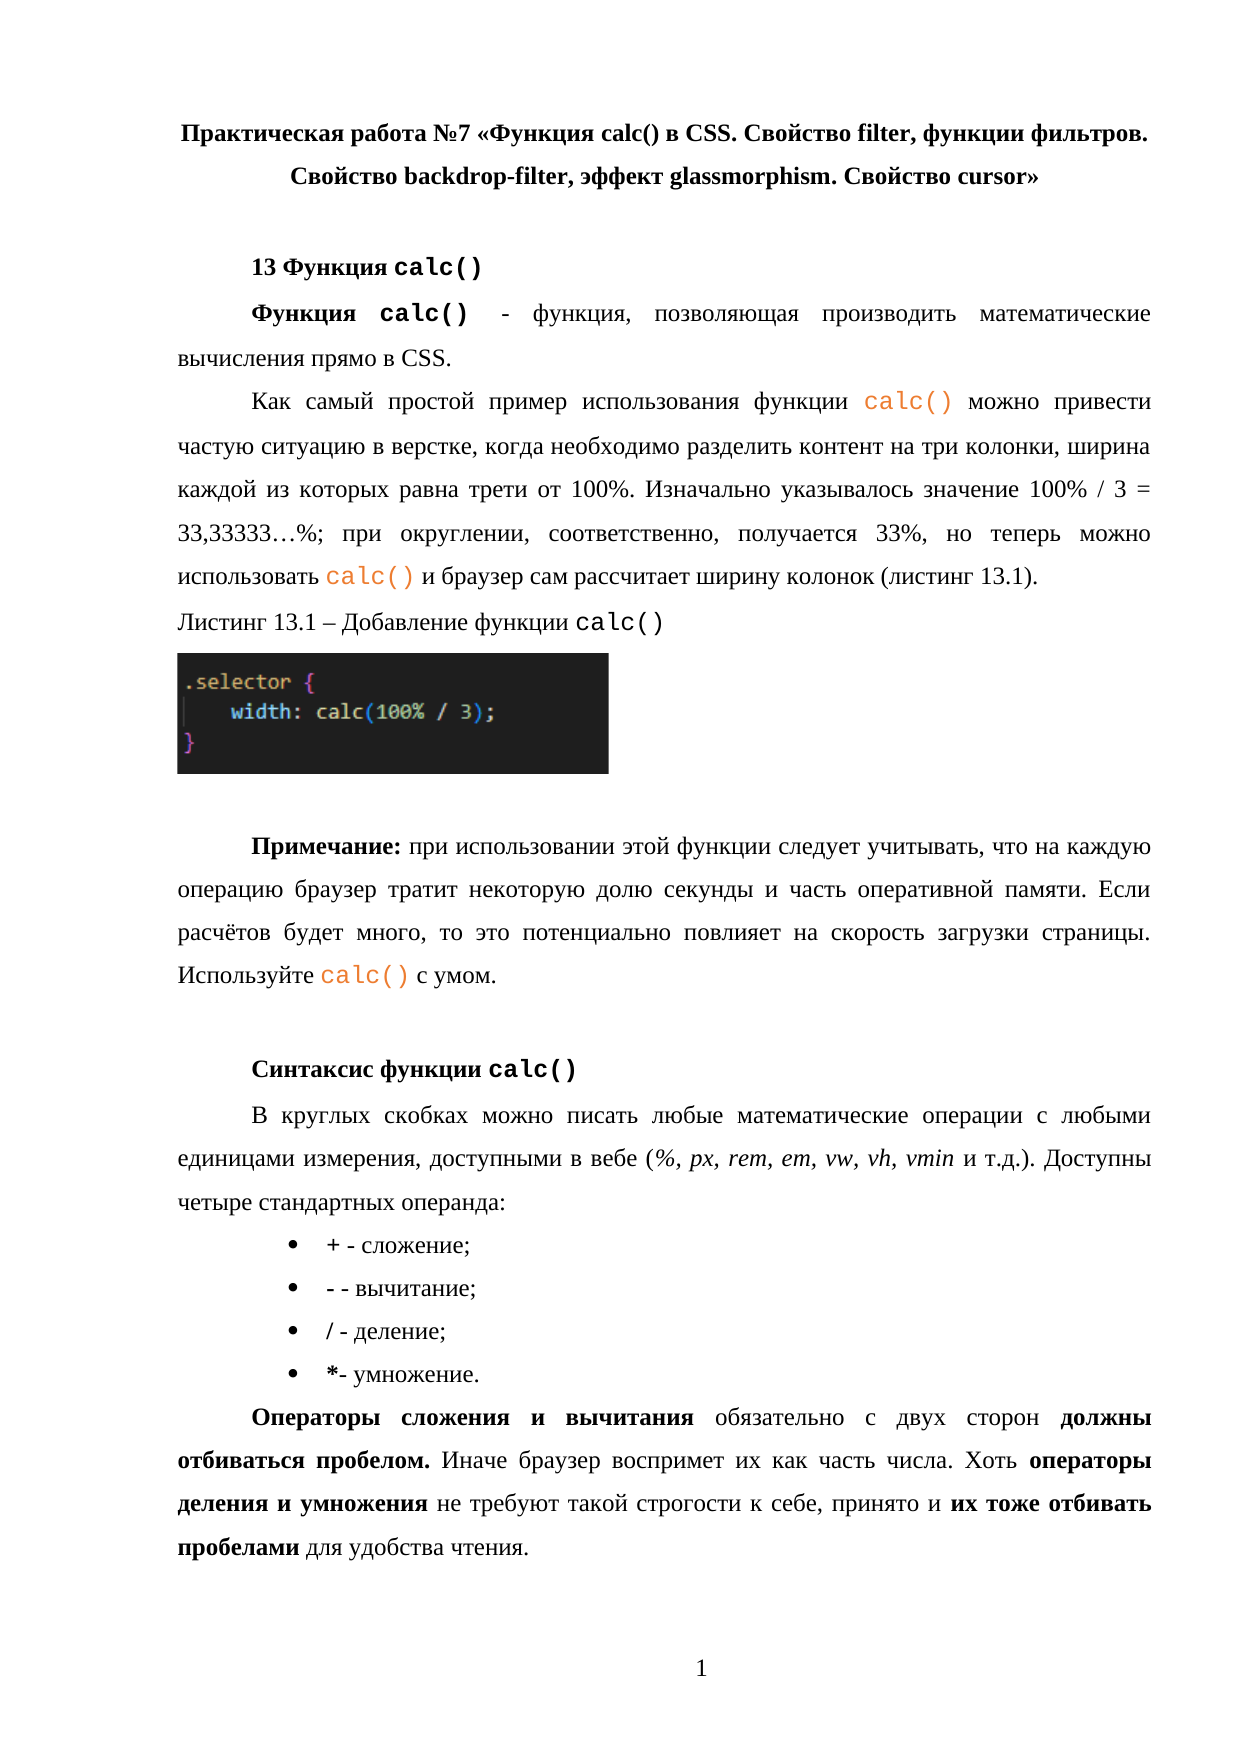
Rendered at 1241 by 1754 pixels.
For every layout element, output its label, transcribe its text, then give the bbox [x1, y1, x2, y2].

text Практическая работа №7 «Функция calc() в CSS. Свойство filter, функции фильтров. Свойство backdrop-filter, эффект glassmorphism. Свойство cursor» [177, 118, 1152, 190]
list / - деление; [288, 1316, 1152, 1345]
text Функция calc() - функция, позволяющая производить математические вычисления прямо в CSS. [177, 298, 1152, 372]
list *- умножение. [288, 1359, 1152, 1388]
subtitle Синтаксис функции calc() [177, 1054, 1152, 1085]
text Листинг 13.1 – Добавление функции calc() [177, 607, 1152, 638]
subtitle 13 Функция calc() [177, 252, 1152, 282]
list + - сложение; [288, 1230, 1152, 1258]
picture [177, 653, 609, 774]
text Примечание: при использовании этой функции следует учитывать, что на каждую операцию браузер тратит некоторую долю секунды и часть оперативной памяти. Если расчётов будет много, то это потенциально повлияет на скорость загрузки страницы. Используйте calc() с умом. [177, 831, 1152, 991]
text В круглых скобках можно писать любые математические операции с любыми единицами измерения, доступными в вебе (%, px, rem, em, vw, vh, vmin и т.д.). Доступны четыре стандартных операнда: [177, 1100, 1152, 1215]
list - - вычитание; [288, 1273, 1152, 1302]
text Операторы сложения и вычитания обязательно с двух сторон должны отбиваться пробелом. Иначе браузер воспримет их как часть числа. Хоть операторы деления и умножения не требуют такой строгости к себе, принято и их тоже отбивать пробелами для удобства чтения. [177, 1402, 1152, 1560]
text Как самый простой пример использования функции calc() можно привести частую ситуацию в верстке, когда необходимо разделить контент на три колонки, ширина каждой из которых равна трети от 100%. Изначально указывалось значение 100% / 3 = 33,33333…%; при округлении, соответственно, получается 33%, но теперь можно использовать calc() и браузер сам рассчитает ширину колонок (листинг 13.1). [177, 386, 1152, 592]
